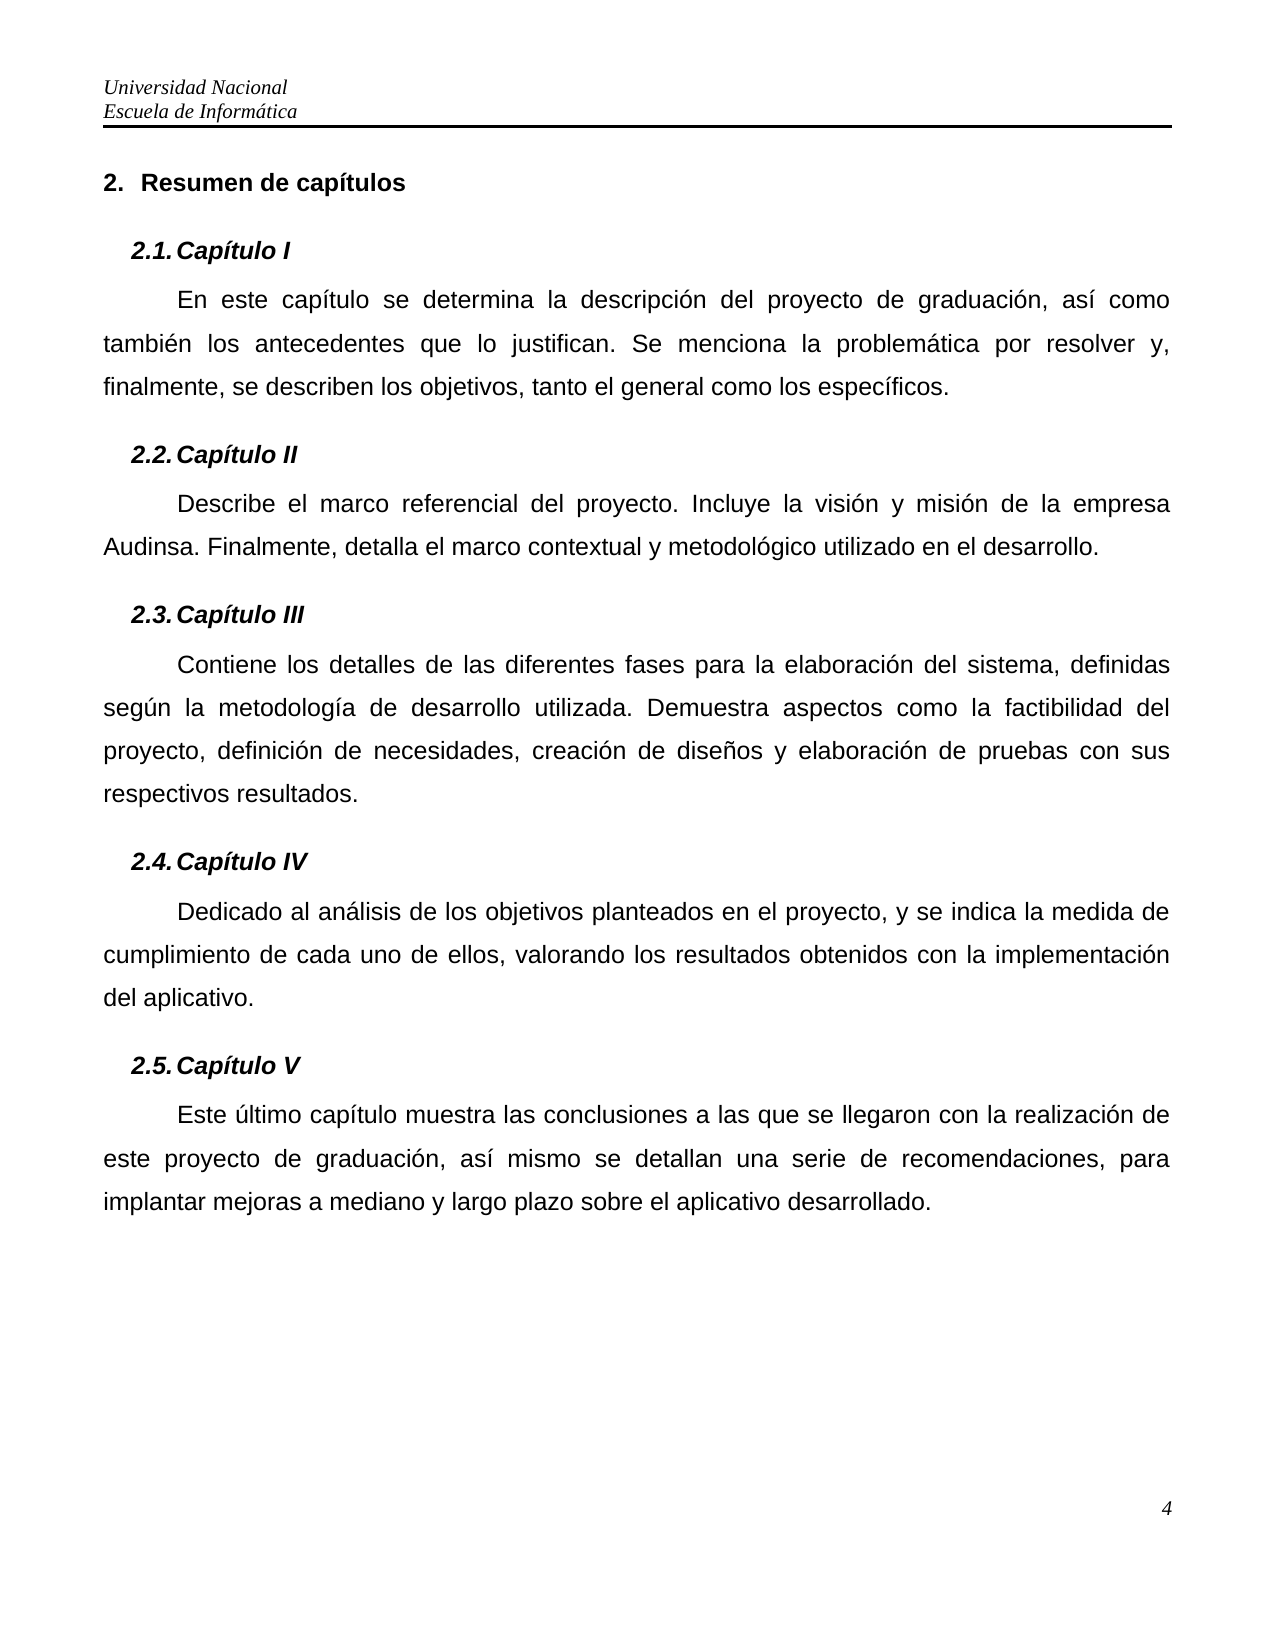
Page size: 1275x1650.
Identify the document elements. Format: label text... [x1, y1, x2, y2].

text Describe el marco referencial del proyecto. Incluye la visión y misión de la empresa Audinsa. Finalmente, detalla el marco contextual y metodológico utilizado en el desarrollo. [103, 489, 1172, 561]
text En este capítulo se determina la descripción del proyecto de graduación, así como también los antecedentes que lo justifican. Se menciona la problemática por resolver y, finalmente, se describen los objetivos, tanto el general como los específicos. [103, 286, 1172, 401]
text Capítulo V [131, 1051, 1172, 1080]
text Capítulo II [131, 440, 1172, 469]
text Contiene los detalles de las diferentes fases para la elaboración del sistema, definidas según la metodología de desarrollo utilizada. Demuestra aspectos como la factibilidad del proyecto, definición de necesidades, creación de diseños y elaboración de pruebas con sus respectivos resultados. [103, 650, 1172, 808]
text Resumen de capítulos [103, 168, 1172, 197]
text Dedicado al análisis de los objetivos planteados en el proyecto, y se indica la medida de cumplimiento de cada uno de ellos, valorando los resultados obtenidos con la implementación del aplicativo. [103, 897, 1172, 1012]
text Capítulo IV [131, 847, 1172, 876]
text Capítulo III [131, 601, 1172, 629]
text Capítulo I [131, 236, 1172, 265]
text Este último capítulo muestra las conclusiones a las que se llegaron con la realización de este proyecto de graduación, así mismo se detallan una serie de recomendaciones, para implantar mejoras a mediano y largo plazo sobre el aplicativo desarrollado. [103, 1101, 1172, 1216]
